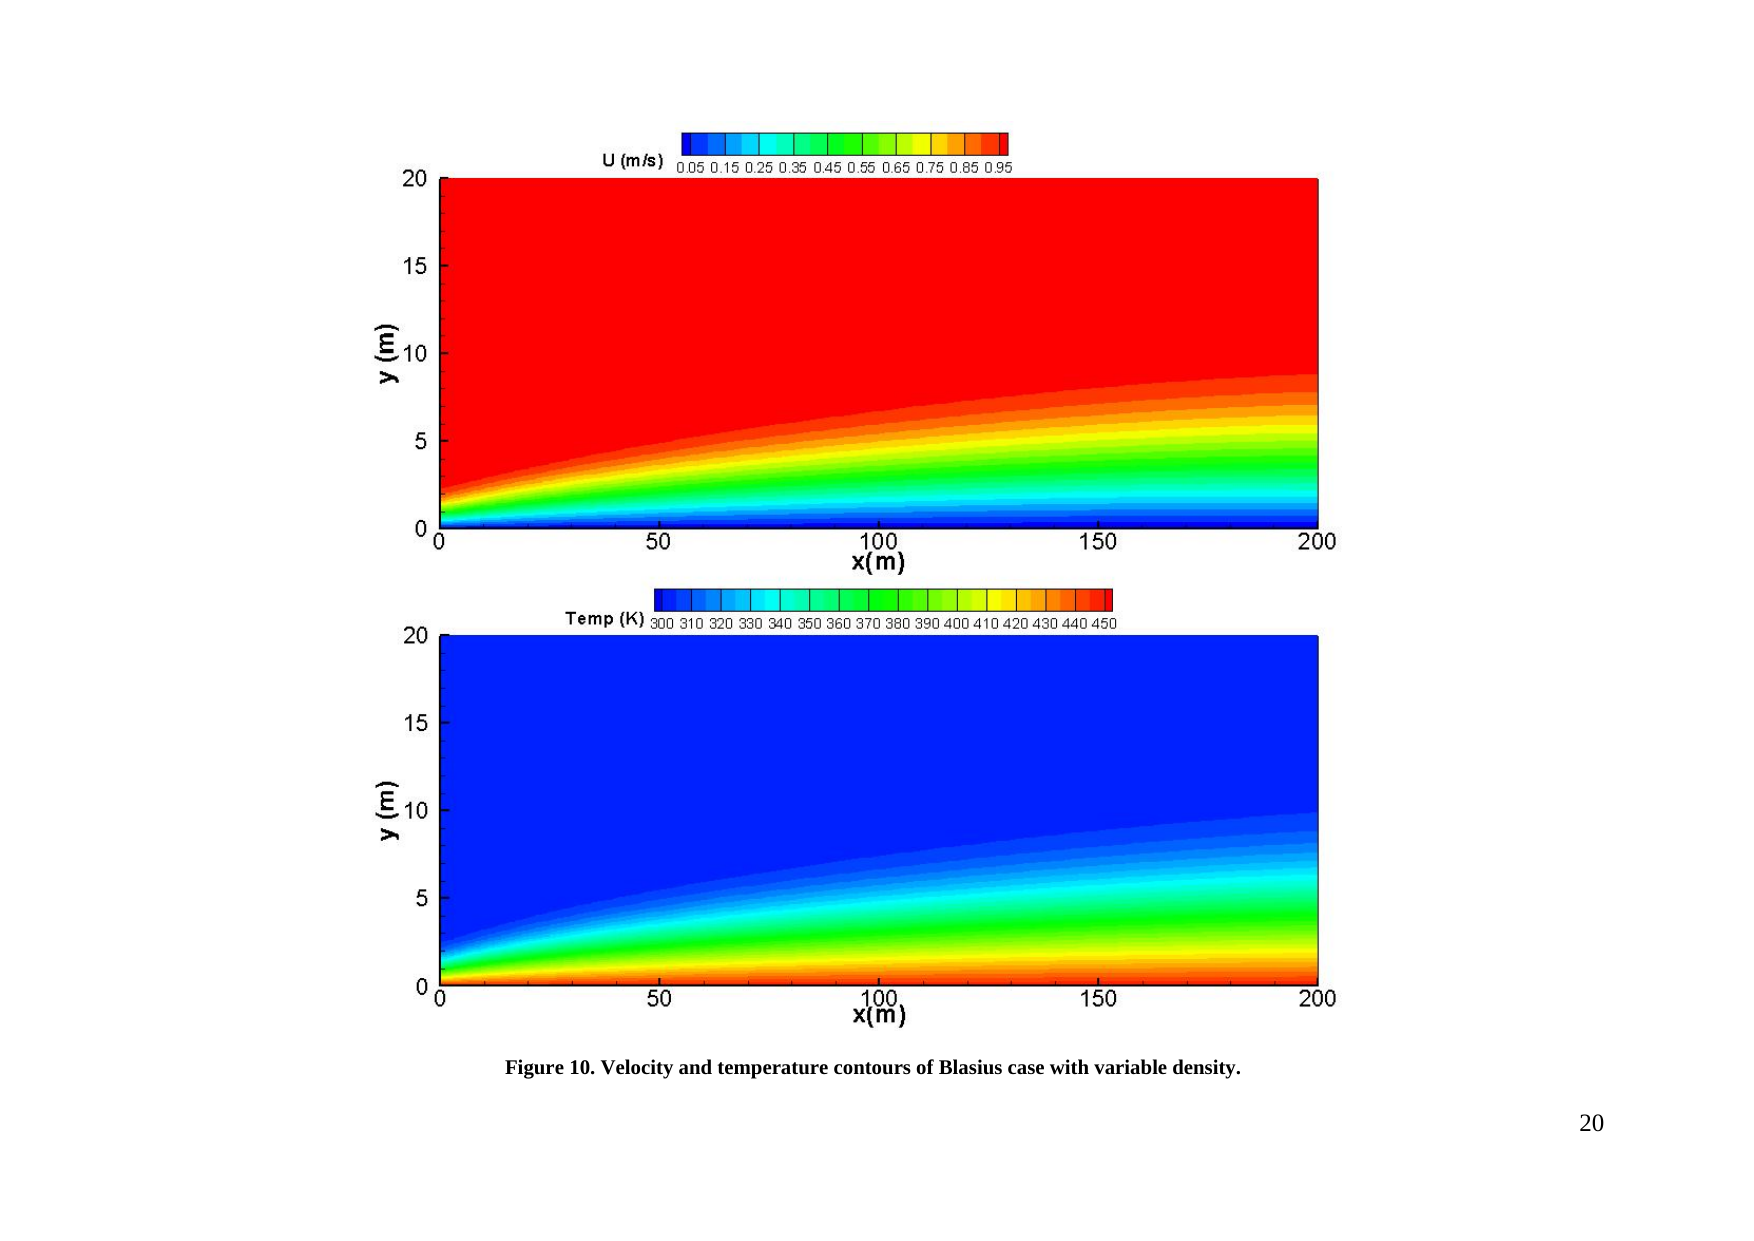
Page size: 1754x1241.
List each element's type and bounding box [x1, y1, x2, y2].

picture [287, 121, 1455, 1030]
